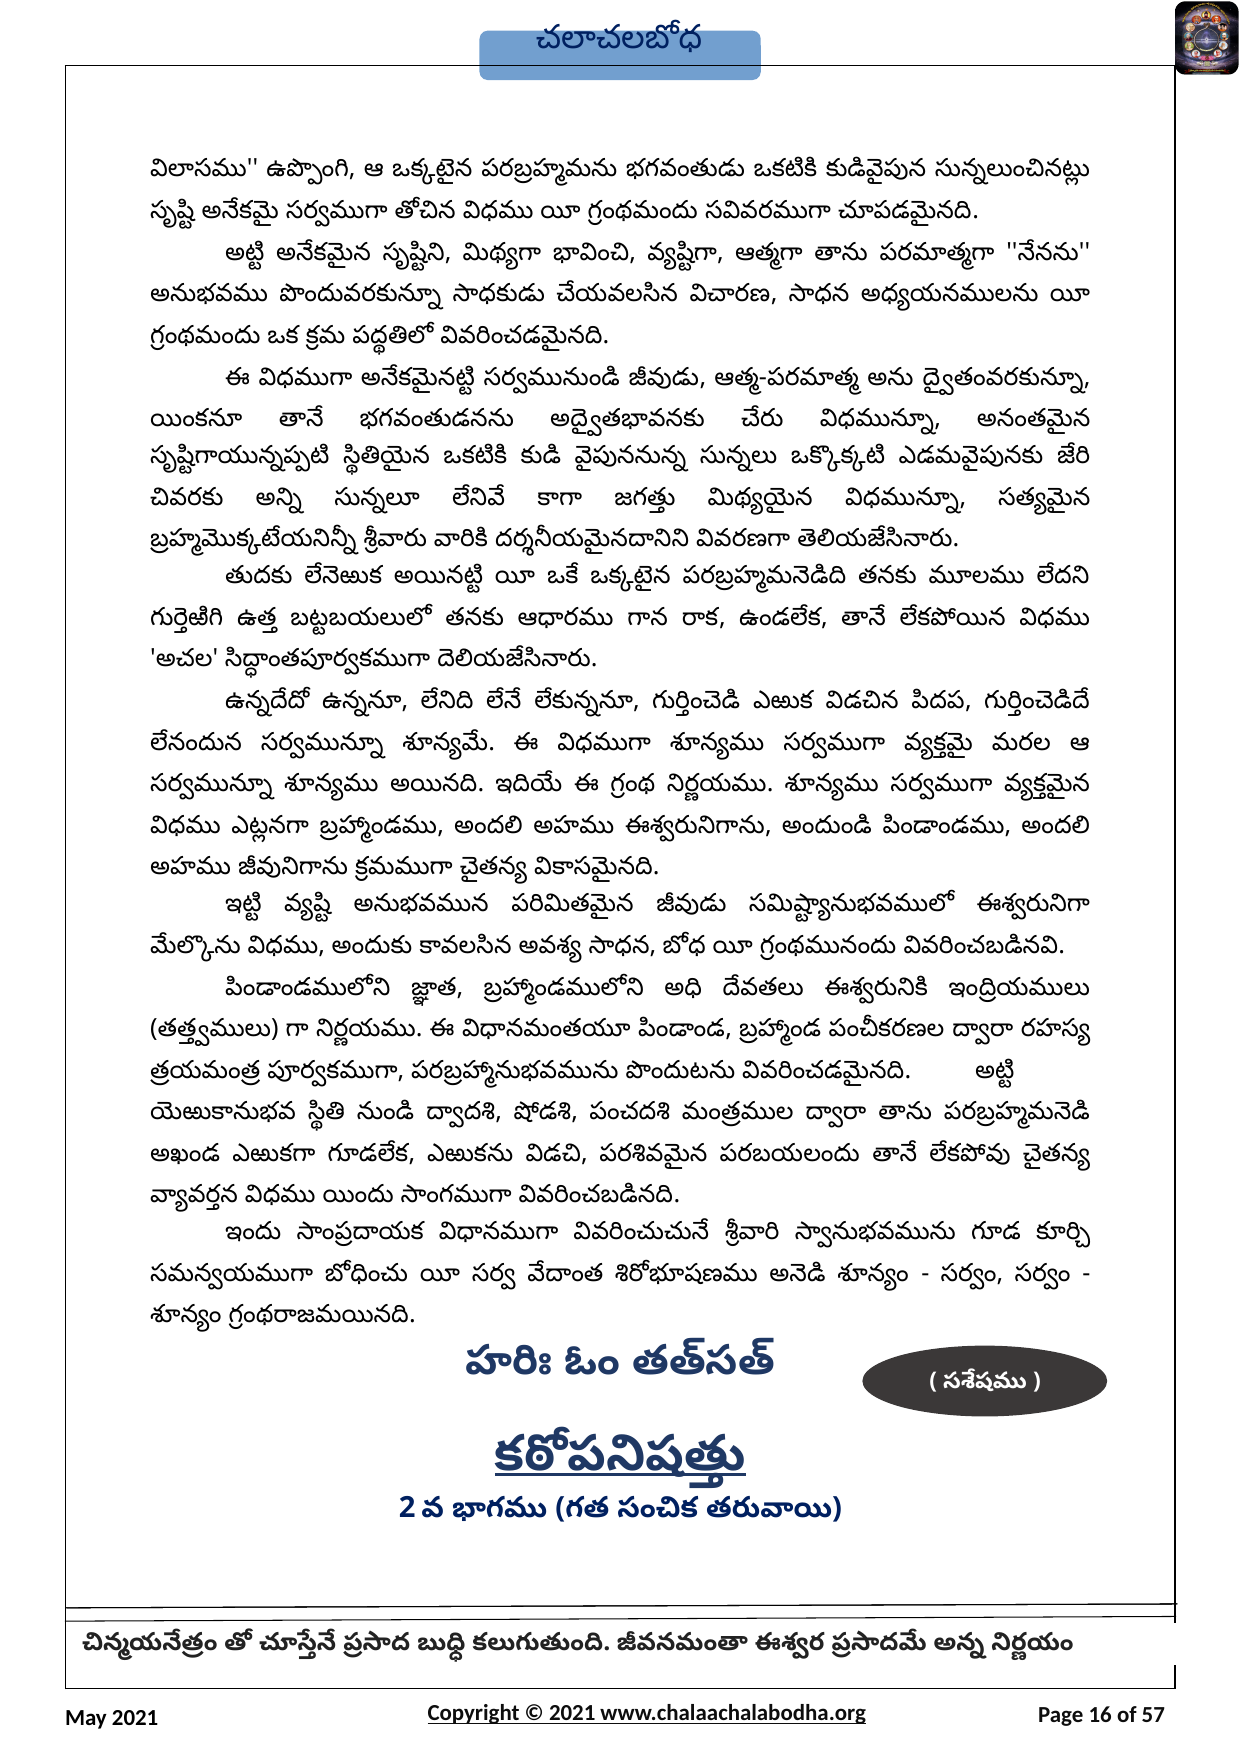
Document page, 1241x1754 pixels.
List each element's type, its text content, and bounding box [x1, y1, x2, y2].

text అట్టి అనేకమైన సృష్టిని, మిథ్యగా భావించి, వ్యష్టిగా, ఆత్మగా తాను పరమాత్మగా ''నేనను'' అనుభవము పొందువరకున్నూ సాధకుడు చేయవలసిన విచారణ, సాధన అధ్యయనములను యీ గ్రంథమందు ఒక క్రమ పద్థతిలో వివరించడమైనది. [150, 233, 1090, 355]
text ఇట్టి వ్యష్టి అనుభవమున పరిమితమైన జీవుడు సమిష్ట్యానుభవములో ఈశ్వరునిగా మేల్కొను విధము, అందుకు కావలసిన అవశ్య సాధన, బోధ యీ గ్రంథమునందు వివరించబడినవి. [150, 890, 1090, 965]
picture [1175, 1, 1239, 75]
text హరిః ఓం తత్‌సత్‌ [150, 1338, 1090, 1394]
text తుదకు లేనెఱుక అయినట్టి యీ ఒకే ఒక్కటైన పరబ్రహ్మమనెడిది తనకు మూలము లేదని గుర్తెఱిగి ఉత్త బట్టబయలులో తనకు ఆధారము గాన రాక, ఉండలేక, తానే లేకపోయిన విధము 'అచల' సిద్ధాంతపూర్వకముగా దెలియజేసినారు. [150, 562, 1090, 678]
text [150, 150, 1090, 230]
subtitle కఠోపనిషత్తు [150, 1424, 1090, 1482]
text ఇందు సాంప్రదాయక విధానముగా వివరించుచునే శ్రీవారి స్వానుభవమును గూడ కూర్చి సమన్వయముగా బోధించు యీ సర్వ వేదాంత శిరోభూషణము అనెడి శూన్యం - సర్వం, సర్వం - శూన్యం గ్రంథరాజమయినది. [150, 1218, 1090, 1335]
text 2వ భాగము (గత సంచిక తరువాయి) [150, 1486, 1090, 1532]
text పిండాండములోని జ్ఞాత, బ్రహ్మాండములోని అధి దేవతలు ఈశ్వరునికి ఇంద్రియములు (తత్త్వములు) గా నిర్ణయము. ఈ విధానమంతయూ పిండాండ, బ్రహ్మాండ పంచీకరణల ద్వారా రహస్య త్రయమంత్ర పూర్వకముగా, పరబ్రహ్మానుభవమును పొందుటను వివరించడమైనది. అట్టి యెఱుకానుభవ స్థితి నుండి ద్వాదశి, షోడశి, పంచదశి మంత్రముల ద్వారా తాను పరబ్రహ్మమనెడి అఖండ ఎఱుకగా గూడలేక, ఎఱుకను విడచి, పరశివమైన పరబయలందు తానే లేకపోవు చైతన్య వ్యావర్తన విధము యిందు సాంగముగా వివరించబడినది. [150, 968, 1090, 1215]
text ఈ విధముగా అనేకమైనట్టి సర్వమునుండి జీవుడు, ఆత్మ-పరమాత్మ అను ద్వైతంవరకున్నూ, యింకనూ తానే భగవంతుడనను అద్వైతభావనకు చేరు విధమున్నూ, అనంతమైన సృష్టిగాయున్నప్పటి స్థితియైన ఒకటికి కుడి వైపుననున్న సున్నలు ఒక్కొక్కటి ఎడమవైపునకు జేరి చివరకు అన్ని సున్నలూ లేనివే కాగా జగత్తు మిథ్యయైన విధమున్నూ, సత్యమైన బ్రహ్మమొక్కటేయనిన్నీ శ్రీవారు వారికి దర్శనీయమైనదానిని వివరణగా తెలియజేసినారు. [150, 358, 1090, 558]
text ఉన్నదేదో ఉన్ననూ, లేనిది లేనే లేకున్ననూ, గుర్తించెడి ఎఱుక విడచిన పిదప, గుర్తించెడిదే లేనందున సర్వమున్నూ శూన్యమే. ఈ విధముగా శూన్యము సర్వముగా వ్యక్తమై మరల ఆ సర్వమున్నూ శూన్యము అయినది. ఇదియే ఈ గ్రంథ నిర్ణయము. శూన్యము సర్వముగా వ్యక్తమైన విధము ఎట్లనగా బ్రహ్మాండము, అందలి అహము ఈశ్వరునిగాను, అందుండి పిండాండము, అందలి అహము జీవునిగాను క్రమముగా చైతన్య వికాసమైనది. [150, 682, 1090, 887]
